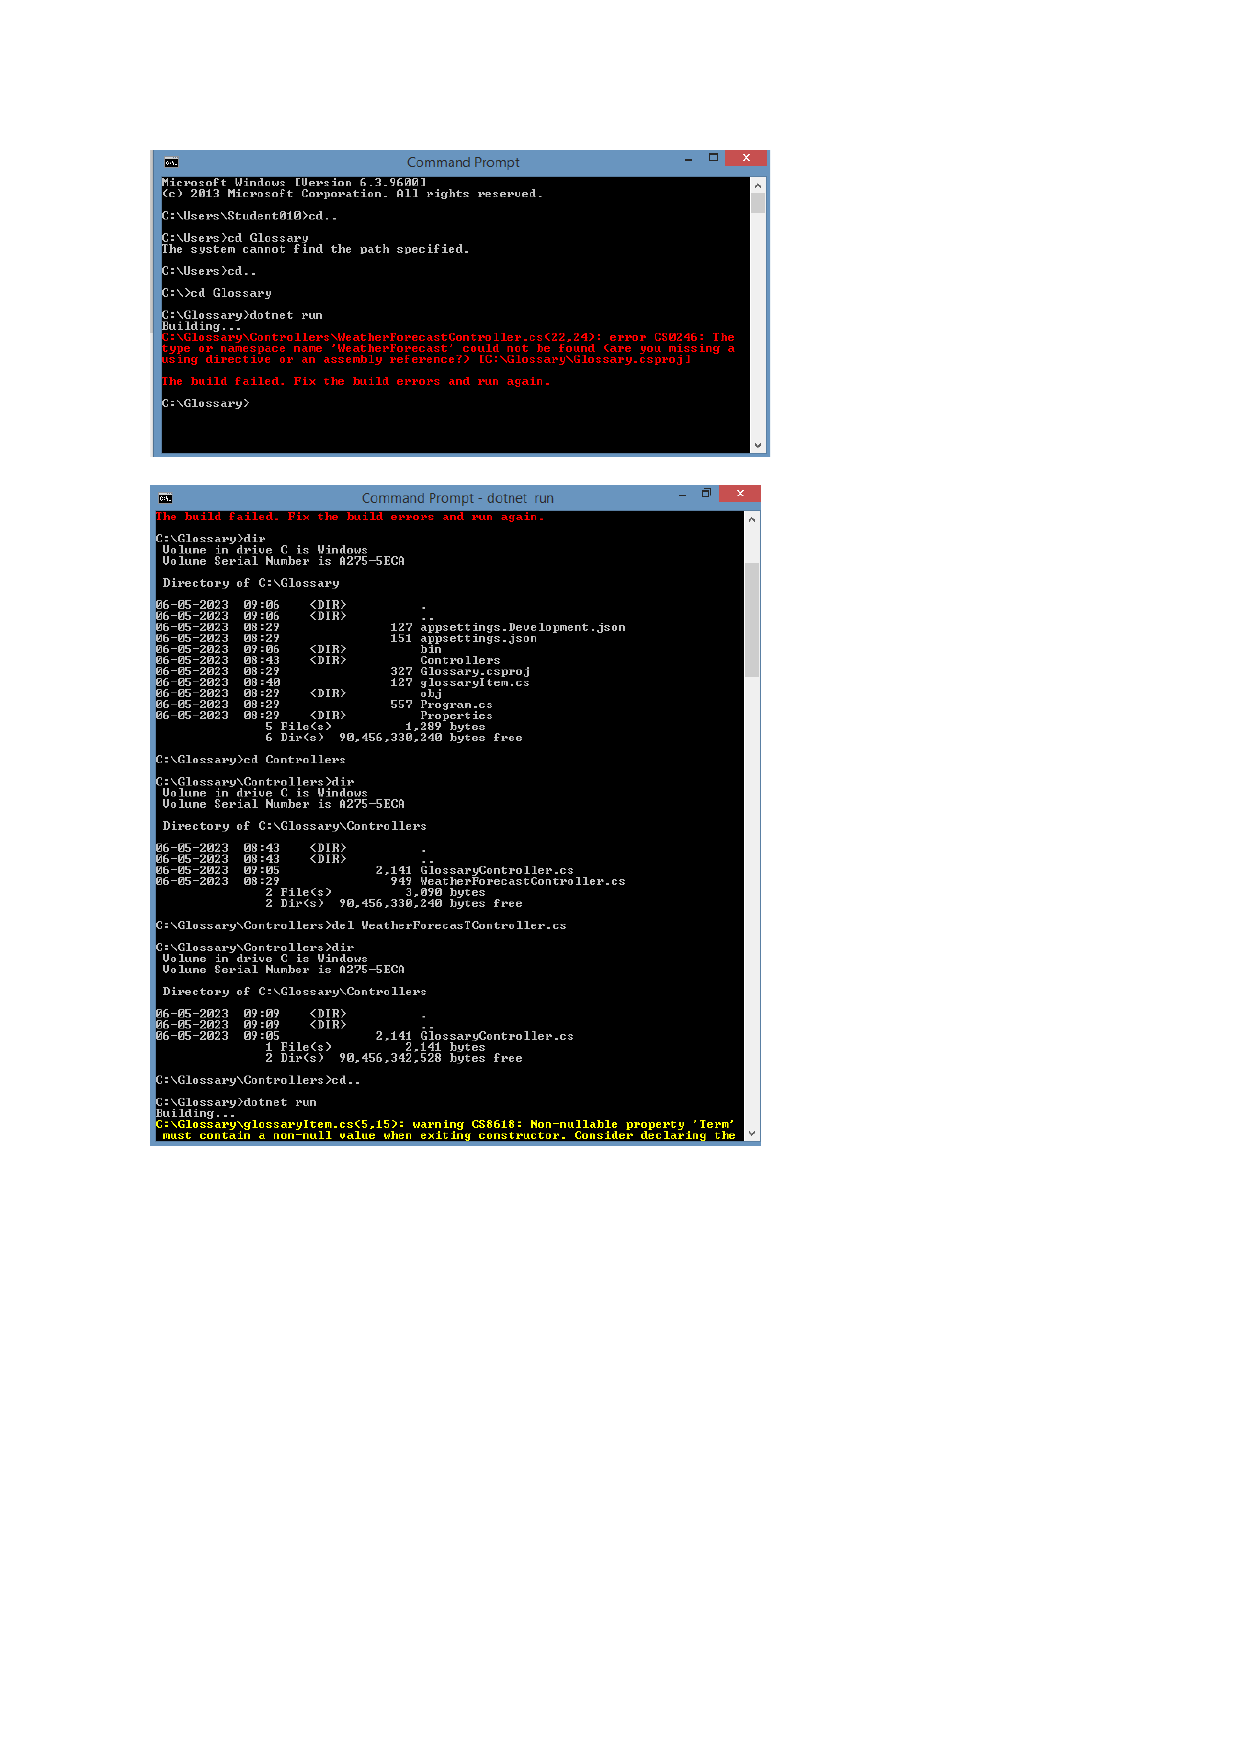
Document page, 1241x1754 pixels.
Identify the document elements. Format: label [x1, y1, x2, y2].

picture [150, 150, 771, 457]
picture [150, 485, 761, 1146]
